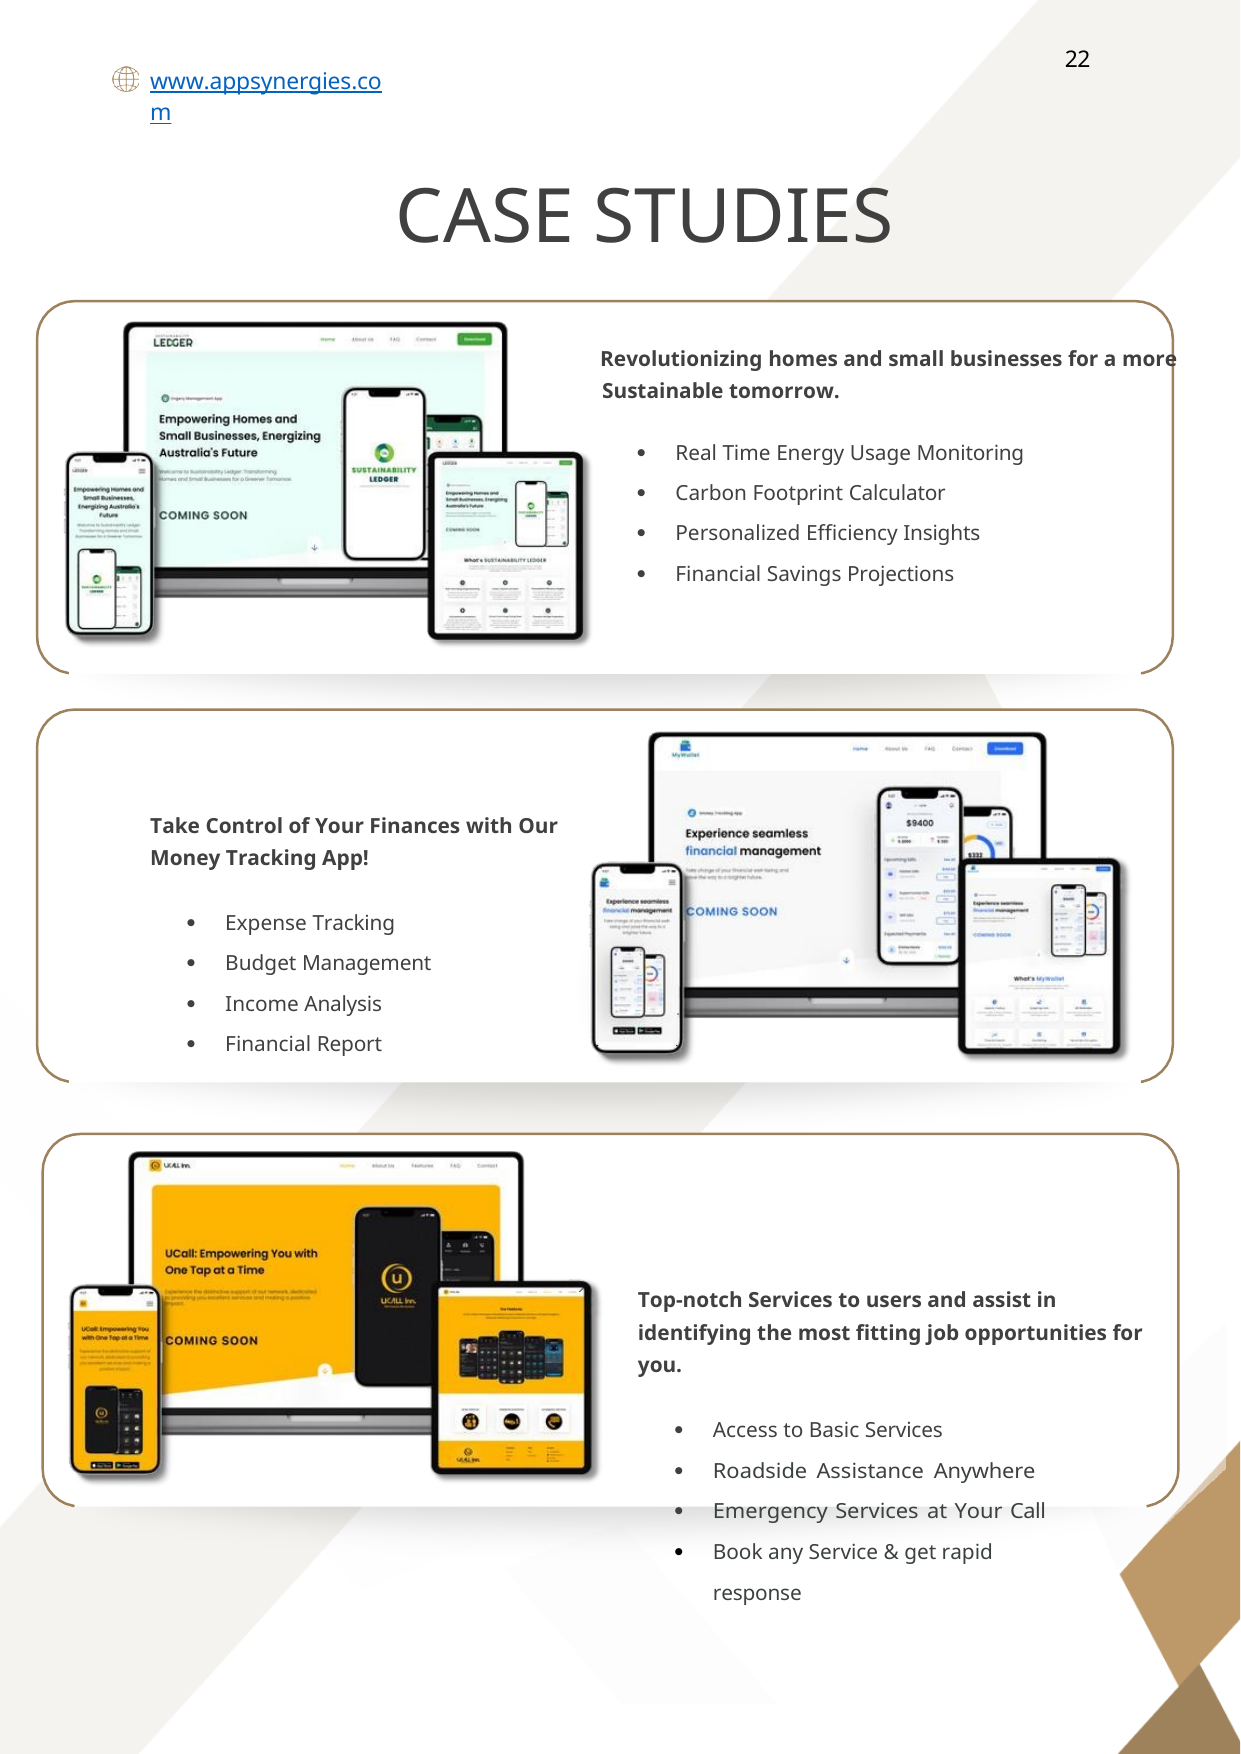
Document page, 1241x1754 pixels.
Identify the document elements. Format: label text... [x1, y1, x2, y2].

list Financial Savings Projections [638, 559, 1240, 588]
list Access to Basic Services [675, 1415, 1240, 1444]
text www.appsynergies.com [150, 65, 393, 128]
list Carbon Footprint Calculator [638, 478, 1240, 507]
picture [0, 0, 1241, 1754]
text Top-notch Services to users and assist in identifying the most fitting job opportunities for you. [638, 1285, 1170, 1379]
text 22 [396, 43, 1091, 74]
list Book any Service & get rapid response [675, 1537, 1002, 1607]
text Take Control of Your Finances with Our Money Tracking App! [150, 811, 592, 872]
list Budget Management [187, 948, 1240, 977]
list Expense Tracking [187, 908, 1240, 936]
list Financial Report [187, 1029, 1240, 1058]
list Personalized Efficiency Insights [638, 518, 1240, 547]
list Real Time Energy Usage Monitoring [638, 438, 1240, 466]
text CASE STUDIES [396, 162, 1240, 264]
text Revolutionizing homes and small businesses for a more Sustainable tomorrow. [600, 344, 1240, 405]
list Income Analysis [187, 989, 1240, 1017]
list Roadside Assistance Anywhere [675, 1456, 1240, 1484]
list Emergency Services at Your Call [675, 1496, 1240, 1525]
